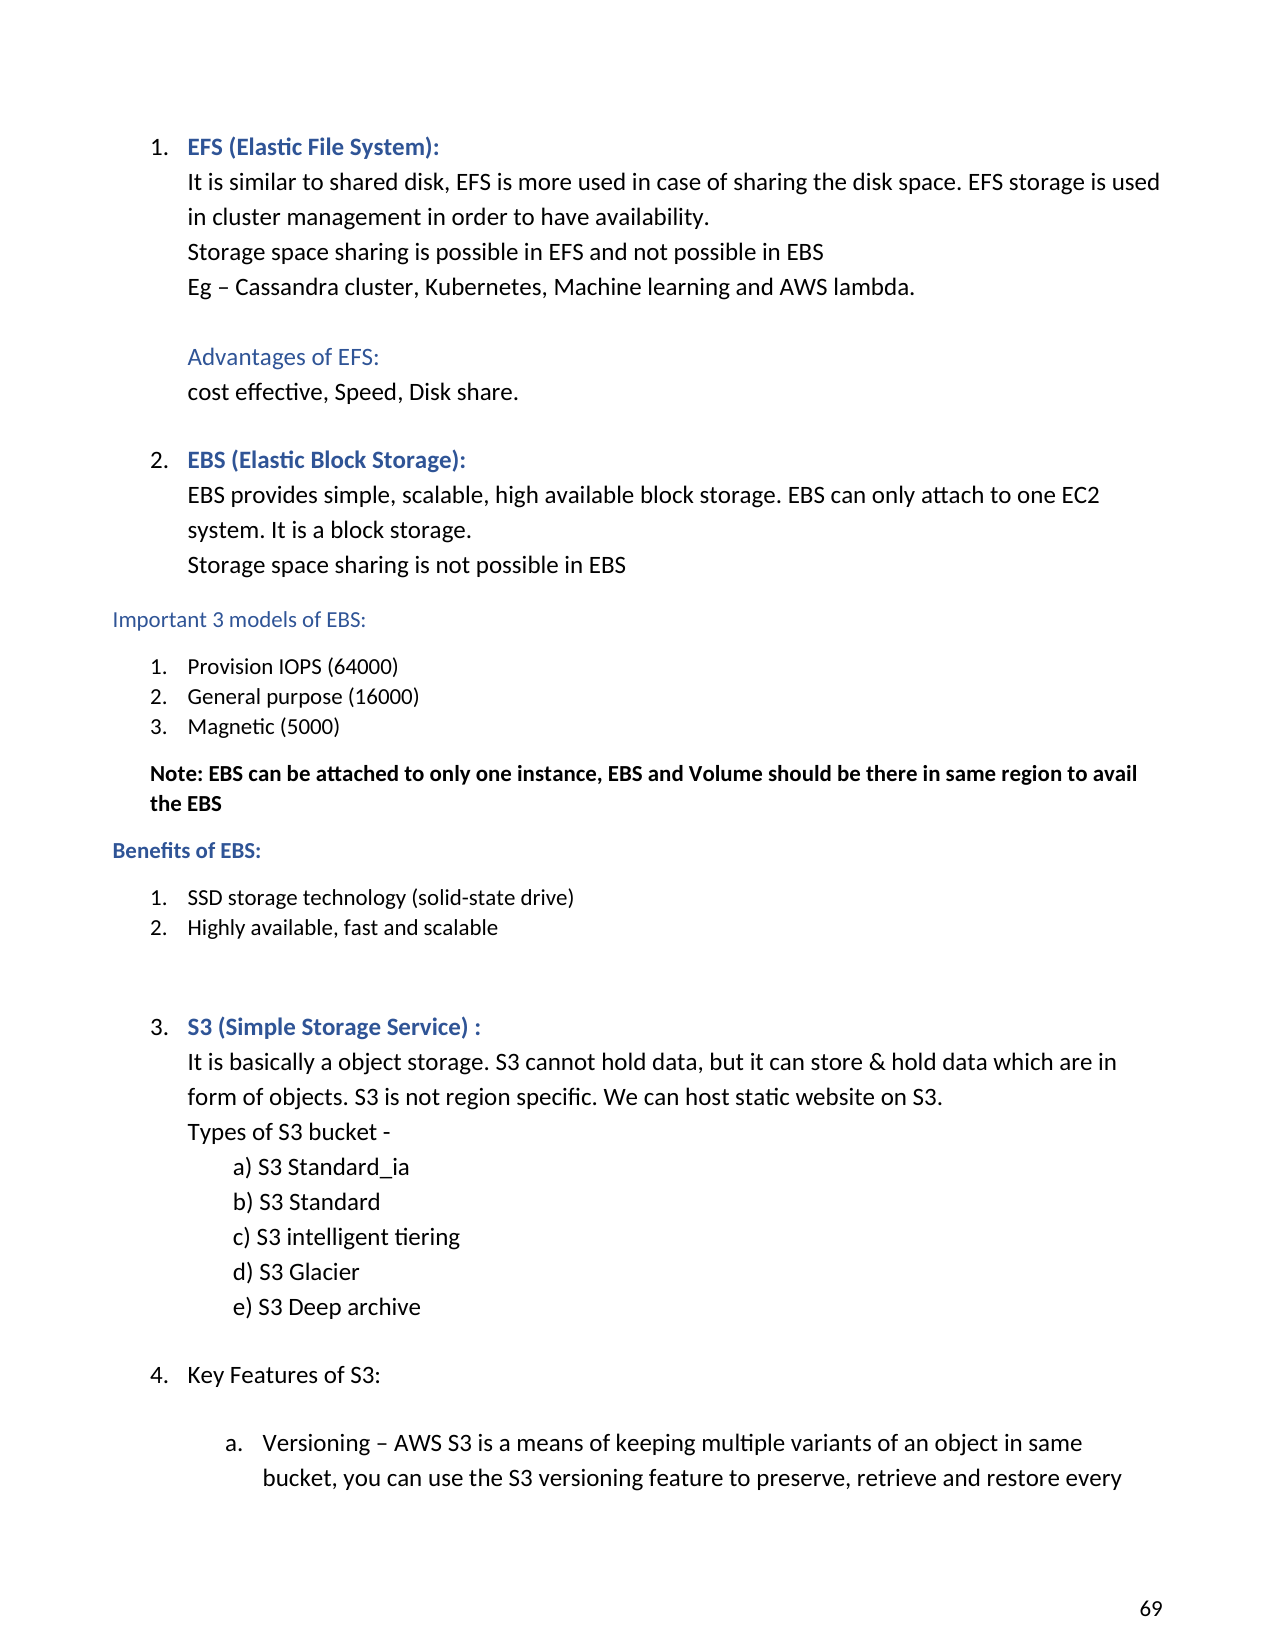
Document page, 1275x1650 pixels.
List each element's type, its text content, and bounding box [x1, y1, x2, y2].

list General purpose (16000) [150, 682, 1162, 710]
text Storage space sharing is not possible in EBS [187, 549, 1162, 580]
text Important 3 models of EBS: [112, 605, 1162, 633]
list Magnetic (5000) [150, 712, 1162, 740]
list EBS (Elastic Block Storage): EBS provides simple, scalable, high available block storage. EBS can only attach to one EC2 system. It is a block storage. [150, 444, 1162, 545]
list SSD storage technology (solid-state drive) [150, 883, 1162, 911]
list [225, 1427, 1162, 1493]
list EFS (Elastic File System): It is similar to shared disk, EFS is more used in case of sharing the disk space. EFS storage is used in cluster management in order to have availability. [150, 131, 1162, 232]
list Highly available, fast and scalable [150, 913, 1162, 941]
text Benefits of EBS: [112, 836, 1162, 864]
text Note: EBS can be attached to only one instance, EBS and Volume should be there in same region to avail the EBS [150, 759, 1162, 817]
text Storage space sharing is possible in EFS and not possible in EBS Eg – Cassandra cluster, Kubernetes, Machine learning and AWS lambda. Advantages of EFS: cost effective, Speed, Disk share. [187, 236, 1162, 407]
list Key Features of S3: [150, 1359, 1162, 1390]
list S3 (Simple Storage Service) : It is basically a object storage. S3 cannot hold data, but it can store & hold data which are in form of objects. S3 is not region specific. We can host static website on S3. Types of S3 bucket - a) S3 Standard_ia b) S3 Standard c) S3 intelligent tiering d) S3 Glacier e) S3 Deep archive [150, 1011, 1162, 1322]
list Provision IOPS (64000) [150, 652, 1162, 680]
